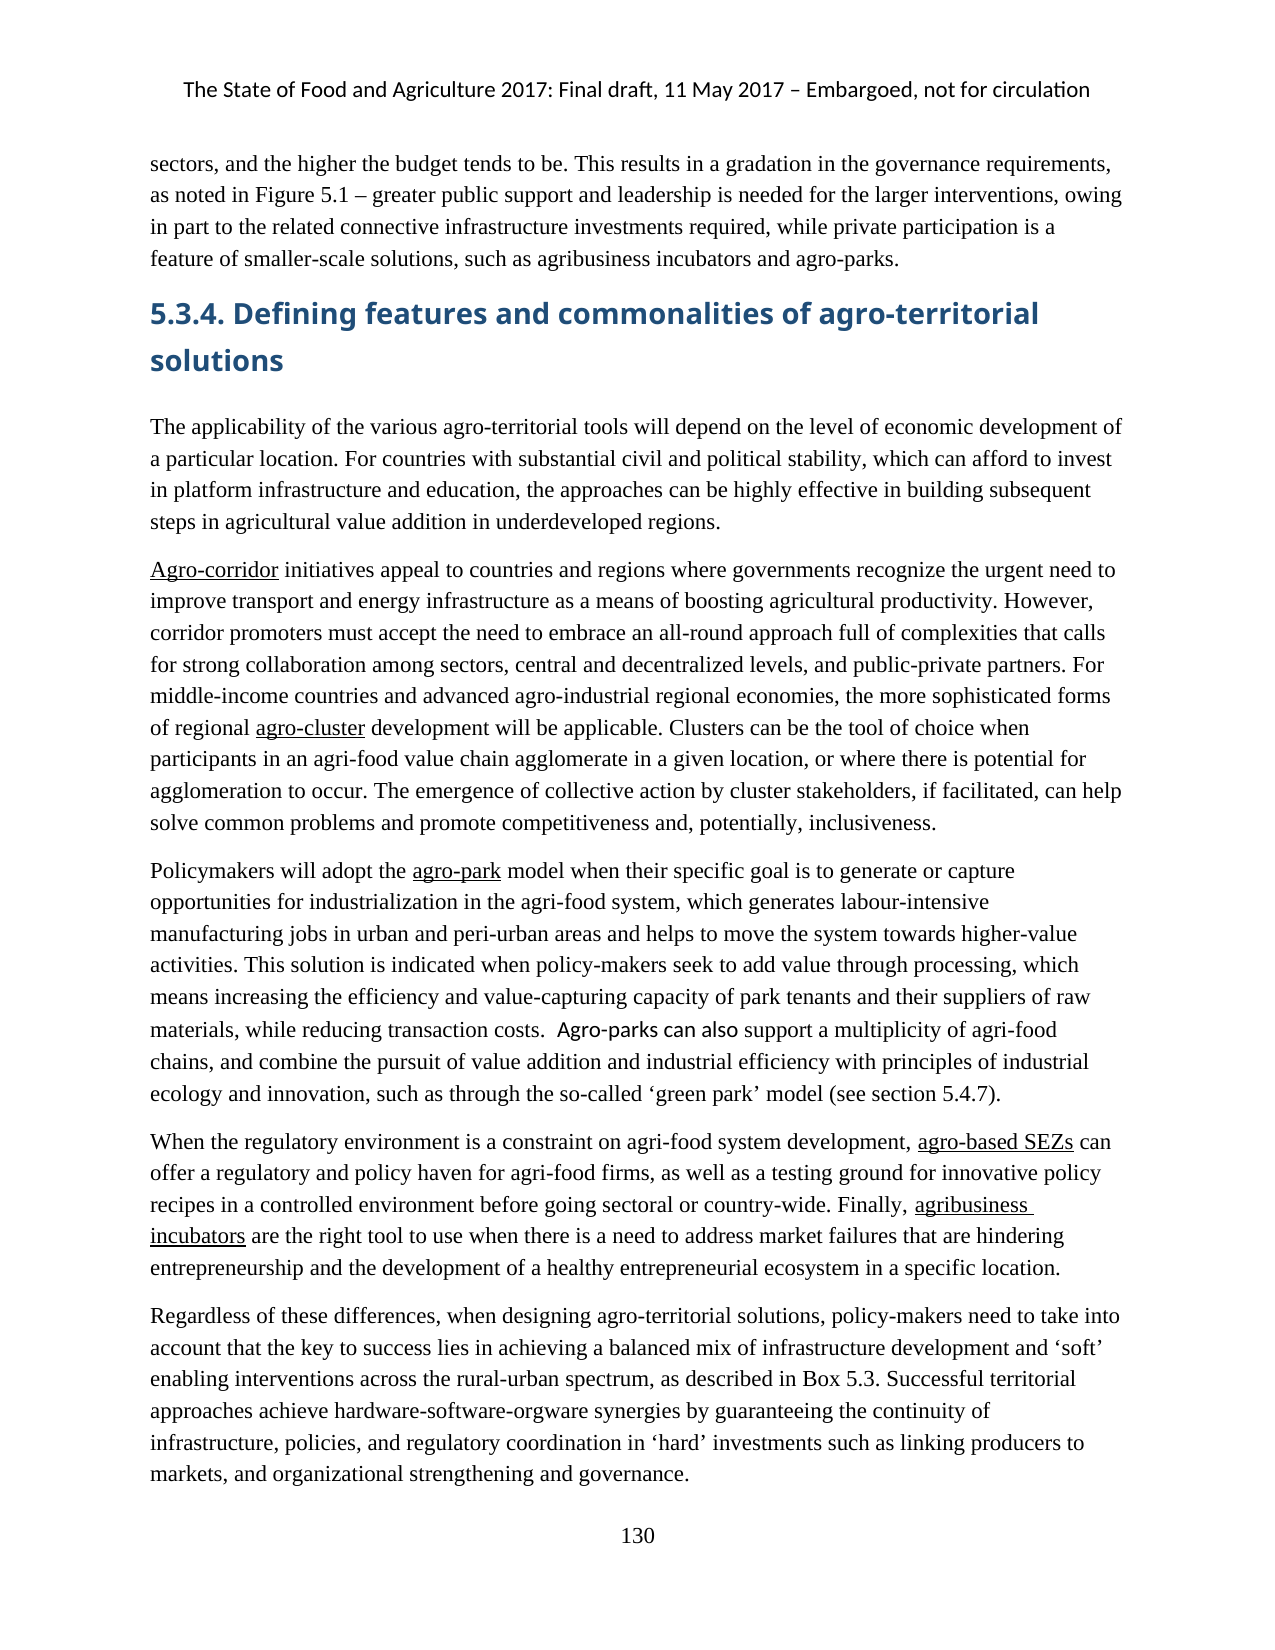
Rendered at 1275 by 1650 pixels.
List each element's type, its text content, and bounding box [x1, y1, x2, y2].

text The applicability of the various agro-territorial tools will depend on the level of economic development of a particular location. For countries with substantial civil and political stability, which can afford to invest in platform infrastructure and education, the approaches can be highly effective in building subsequent steps in agricultural value addition in underdeveloped regions. [150, 413, 1125, 534]
subtitle 5.3.4. Defining features and commonalities of agro-territorial solutions [150, 293, 1125, 380]
text Policymakers will adopt the agro-park model when their specific goal is to generate or capture opportunities for industrialization in the agri-food system, which generates labour-intensive manufacturing jobs in urban and peri-urban areas and helps to move the system towards higher-value activities. This solution is indicated when policy-makers seek to add value through processing, which means increasing the efficiency and value-capturing capacity of park tenants and their suppliers of raw materials, while reducing transaction costs. Agro-parks can also support a multiplicity of agri-food chains, and combine the pursuit of value addition and industrial efficiency with principles of industrial ecology and innovation, such as through the so-called ‘green park’ model (see section 5.4.7). [150, 857, 1125, 1106]
text Agro-corridor initiatives appeal to countries and regions where governments recognize the urgent need to improve transport and energy infrastructure as a means of boosting agricultural productivity. However, corridor promoters must accept the need to embrace an all-round approach full of complexities that calls for strong collaboration among sectors, central and decentralized levels, and public-private partners. For middle-income countries and advanced agro-industrial regional economies, the more sophisticated forms of regional agro-cluster development will be applicable. Clusters can be the tool of choice when participants in an agri-food value chain agglomerate in a given location, or where there is potential for agglomeration to occur. The emergence of collective action by cluster stakeholders, if facilitated, can help solve common problems and promote competitiveness and, potentially, inclusiveness. [150, 556, 1125, 835]
text Regardless of these differences, when designing agro-territorial solutions, policy-makers need to take into account that the key to success lies in achieving a balanced mix of infrastructure development and ‘soft’ enabling interventions across the rural-urban spectrum, as described in Box 5.3. Successful territorial approaches achieve hardware-software-orgware synergies by guaranteeing the continuity of infrastructure, policies, and regulatory coordination in ‘hard’ investments such as linking producers to markets, and organizational strengthening and governance. [150, 1302, 1125, 1487]
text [150, 150, 1125, 271]
text When the regulatory environment is a constraint on agri-food system development, agro-based SEZs can offer a regulatory and policy haven for agri-food firms, as well as a testing ground for innovative policy recipes in a controlled environment before going sectoral or country-wide. Finally, agribusiness incubators are the right tool to use when there is a need to address market failures that are hindering entrepreneurship and the development of a healthy entrepreneurial ecosystem in a specific location. [150, 1128, 1125, 1281]
